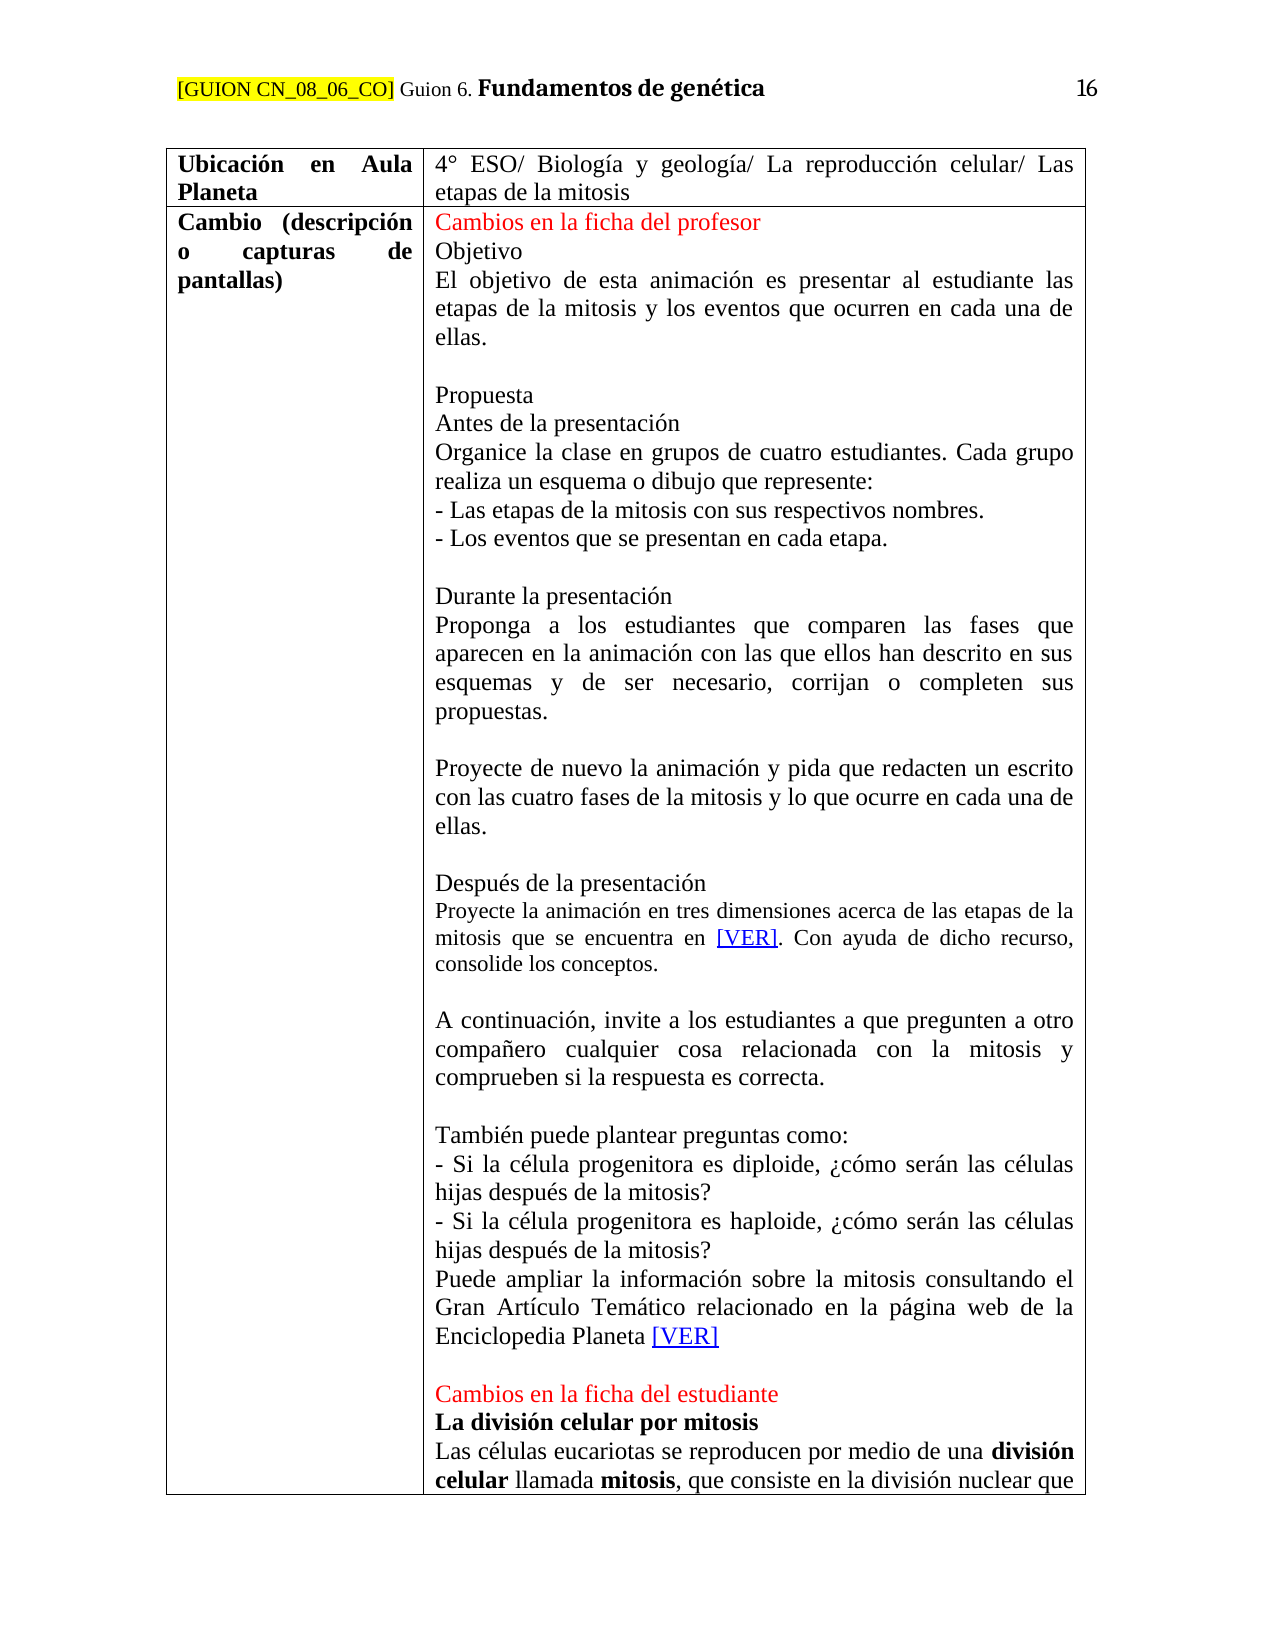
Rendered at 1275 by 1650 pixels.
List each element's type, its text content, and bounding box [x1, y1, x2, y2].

table_cell Ubicación en Aula Planeta [167, 149, 423, 206]
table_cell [167, 207, 423, 1494]
table_cell 4° ESO/ Biología y geología/ La reproducción celular/ Las etapas de la mitosis [424, 149, 1085, 206]
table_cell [424, 207, 1085, 1494]
